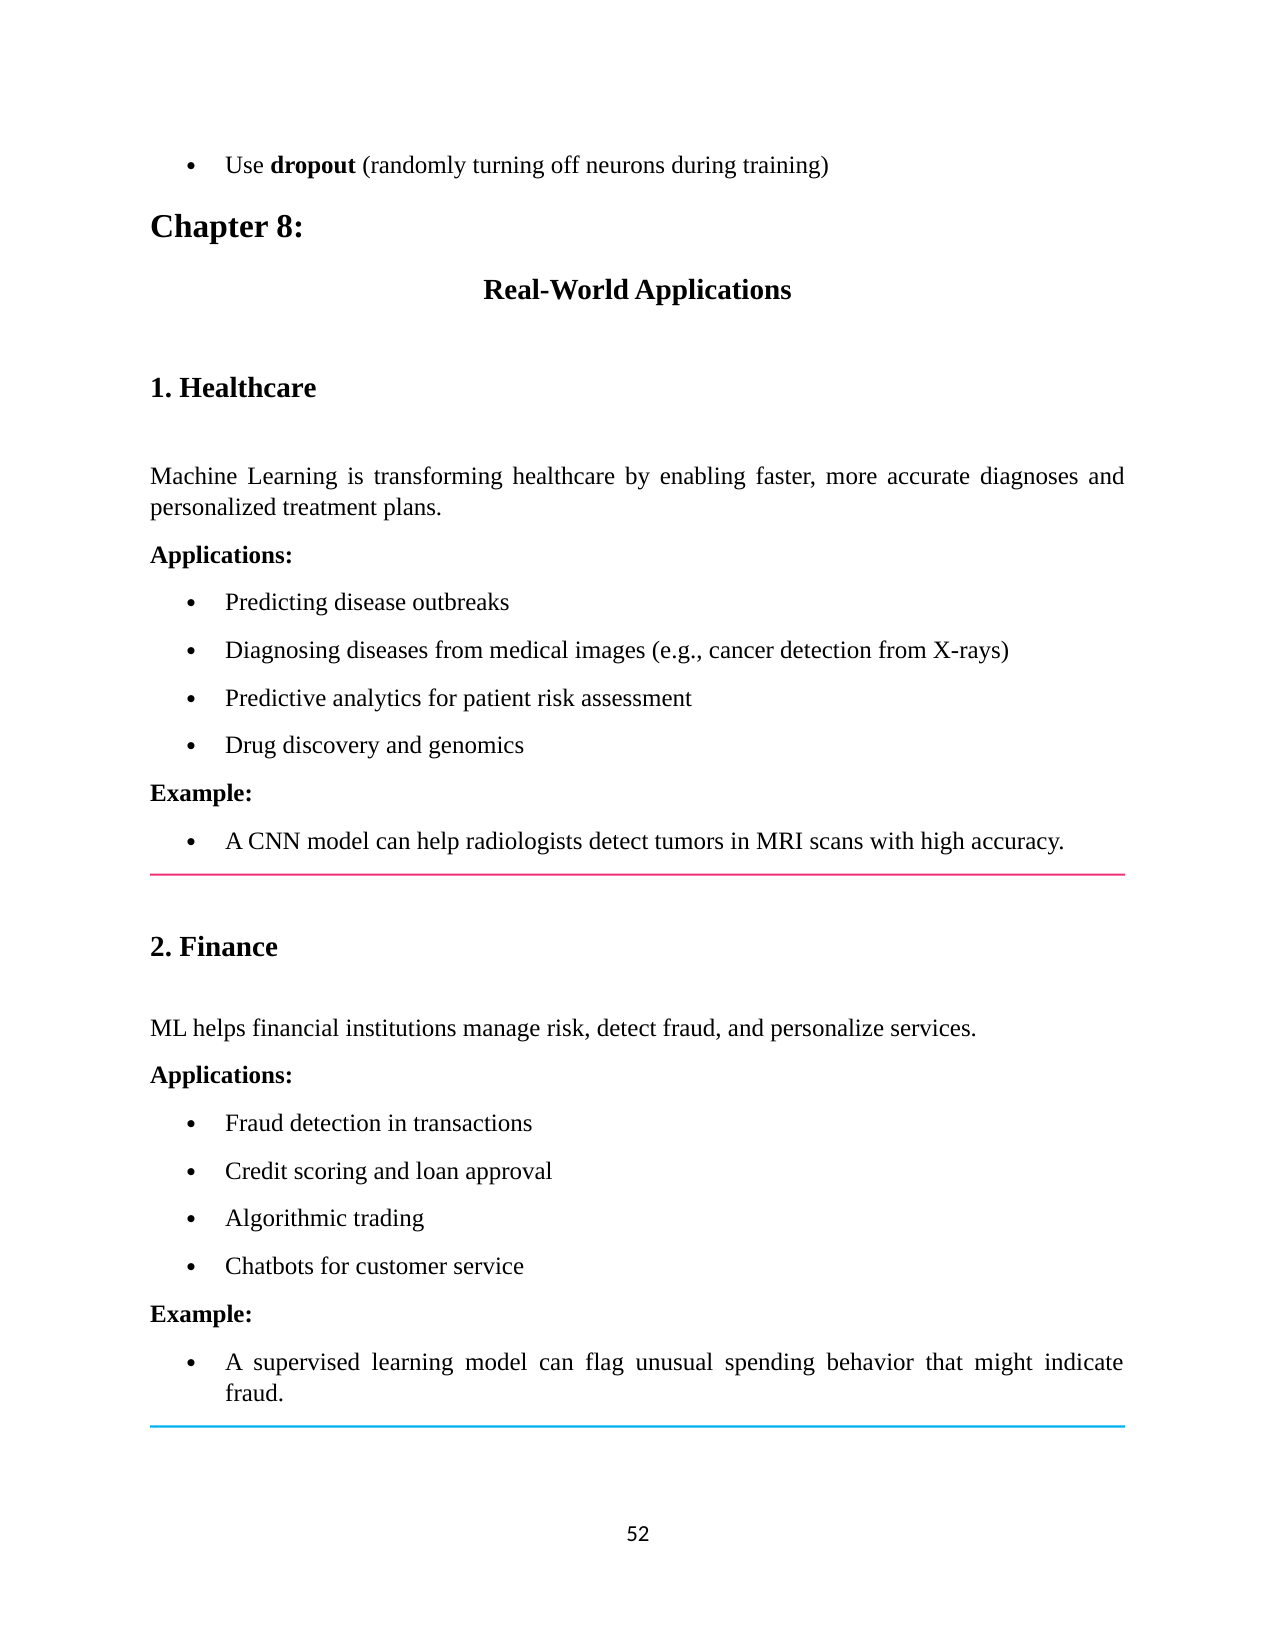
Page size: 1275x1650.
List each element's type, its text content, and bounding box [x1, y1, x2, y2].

text Machine Learning is transforming healthcare by enabling faster, more accurate diagnoses and personalized treatment plans. [150, 461, 1125, 521]
subtitle Chapter 8: [150, 206, 1125, 244]
text Example: [150, 778, 1125, 807]
list Use dropout (randomly turning off neurons during training) [187, 150, 1125, 179]
list Drug discovery and genomics [187, 731, 1125, 759]
list Diagnosing diseases from medical images (e.g., cancer detection from X-rays) [187, 635, 1125, 664]
text ML helps financial institutions manage risk, detect fraud, and personalize services. [150, 1013, 1125, 1041]
list Predictive analytics for patient risk assessment [187, 683, 1125, 712]
list Chatbots for customer service [187, 1251, 1125, 1280]
text Applications: [150, 1060, 1125, 1089]
subtitle 2. Finance [150, 929, 1125, 962]
list A CNN model can help radiologists detect tumors in MRI scans with high accuracy. [187, 826, 1125, 855]
list Algorithmic trading [187, 1203, 1125, 1232]
list Predicting disease outbreaks [187, 587, 1125, 616]
list Fraud detection in transactions [187, 1108, 1125, 1137]
text Applications: [150, 540, 1125, 568]
list A supervised learning model can flag unusual spending behavior that might indicate fraud. [187, 1347, 1125, 1406]
text Example: [150, 1299, 1125, 1328]
subtitle Real-World Applications [150, 272, 1125, 306]
list Credit scoring and loan approval [187, 1156, 1125, 1184]
subtitle 1. Healthcare [150, 370, 1125, 403]
